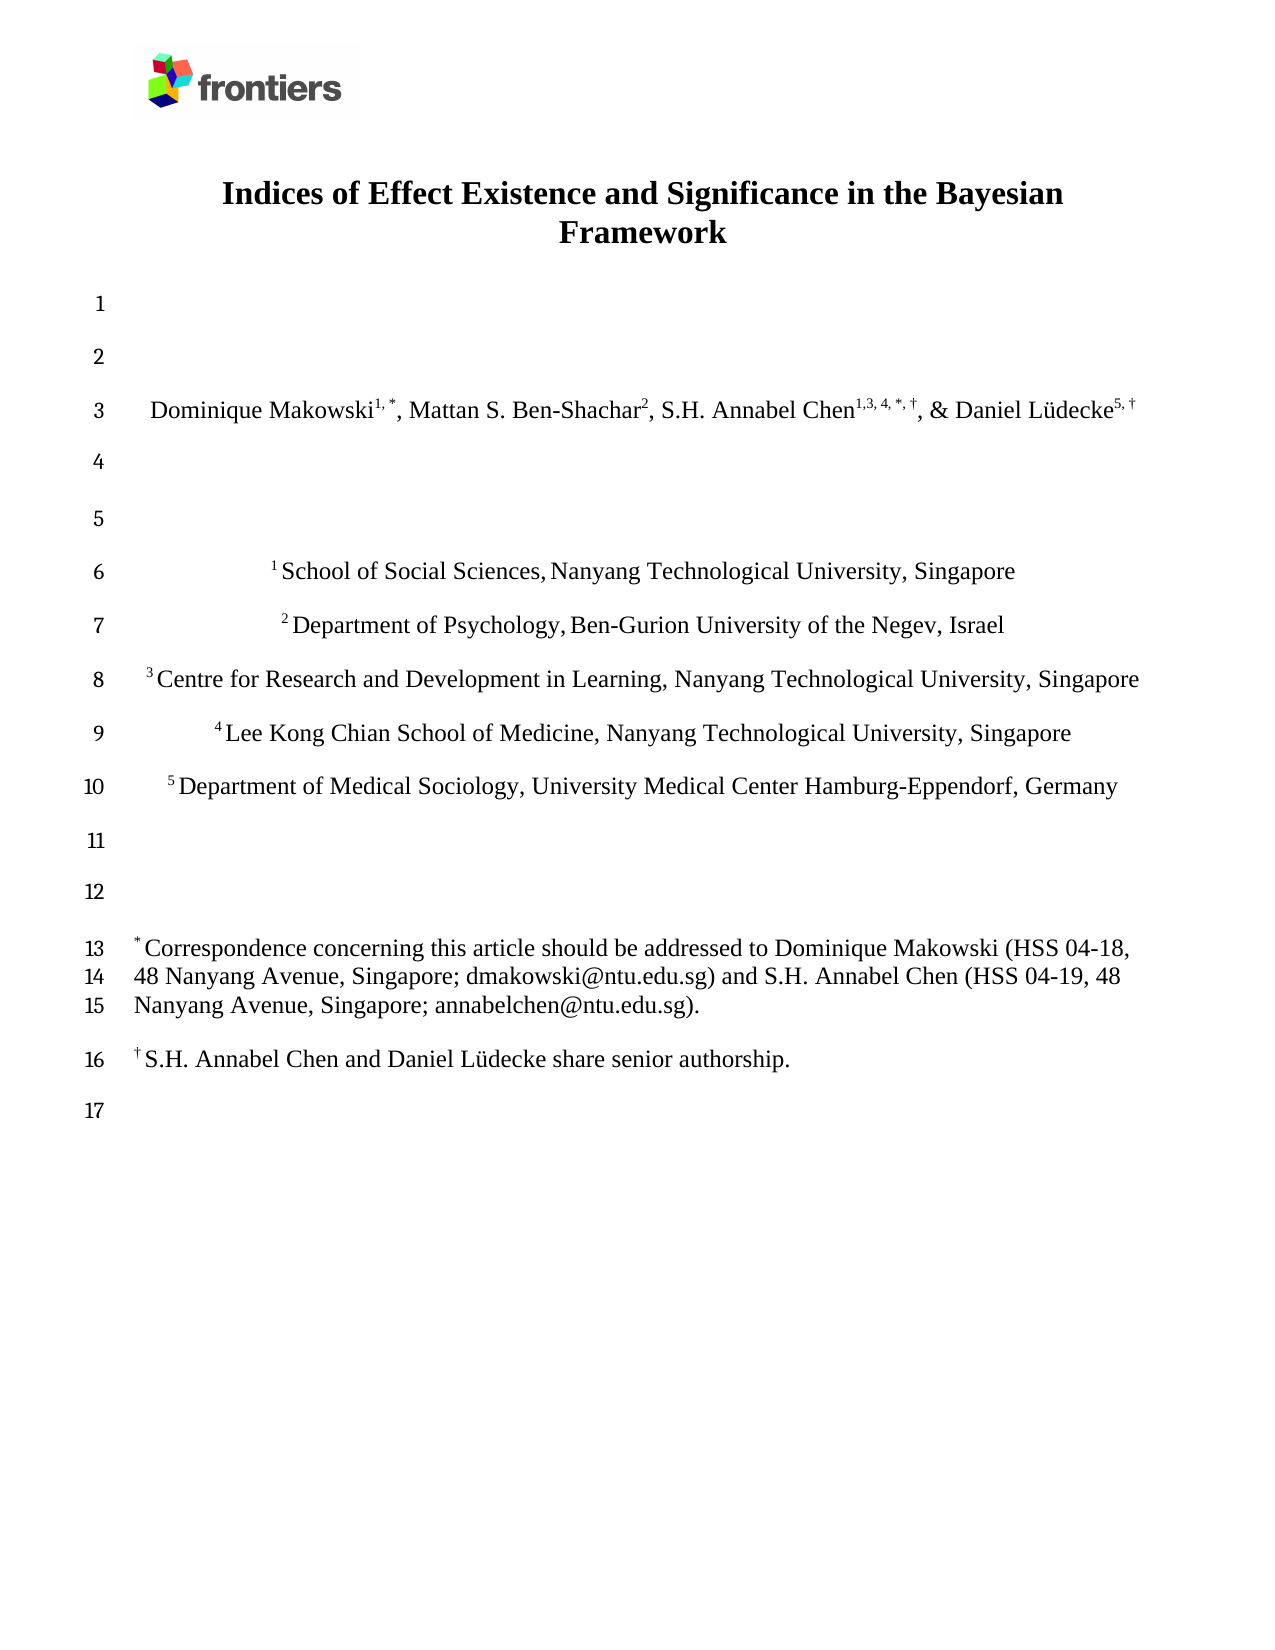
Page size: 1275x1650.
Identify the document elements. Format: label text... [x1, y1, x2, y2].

text Dominique Makowski1, *, Mattan S. Ben-Shachar2, S.H. Annabel Chen1,3, 4, *, †, & Daniel Lüdecke5, † [133, 395, 1152, 424]
text 4 Lee Kong Chian School of Medicine, Nanyang Technological University, Singapore [133, 718, 1152, 746]
text 5 Department of Medical Sociology, University Medical Center Hamburg-Eppendorf, Germany [133, 771, 1152, 800]
text 2 Department of Psychology, Ben-Gurion University of the Negev, Israel [133, 610, 1152, 639]
text 1 School of Social Sciences, Nanyang Technological University, Singapore [133, 556, 1152, 585]
picture [133, 42, 361, 124]
text * Correspondence concerning this article should be addressed to Dominique Makowski (HSS 04-18, 48 Nanyang Avenue, Singapore; dmakowski@ntu.edu.sg) and S.H. Annabel Chen (HSS 04-19, 48 Nanyang Avenue, Singapore; annabelchen@ntu.edu.sg). [133, 933, 1152, 1019]
title Indices of Effect Existence and Significance in the Bayesian Framework [133, 173, 1152, 250]
text 3 Centre for Research and Development in Learning, Nanyang Technological University, Singapore [133, 664, 1152, 693]
text † S.H. Annabel Chen and Daniel Lüdecke share senior authorship. [133, 1044, 1152, 1073]
